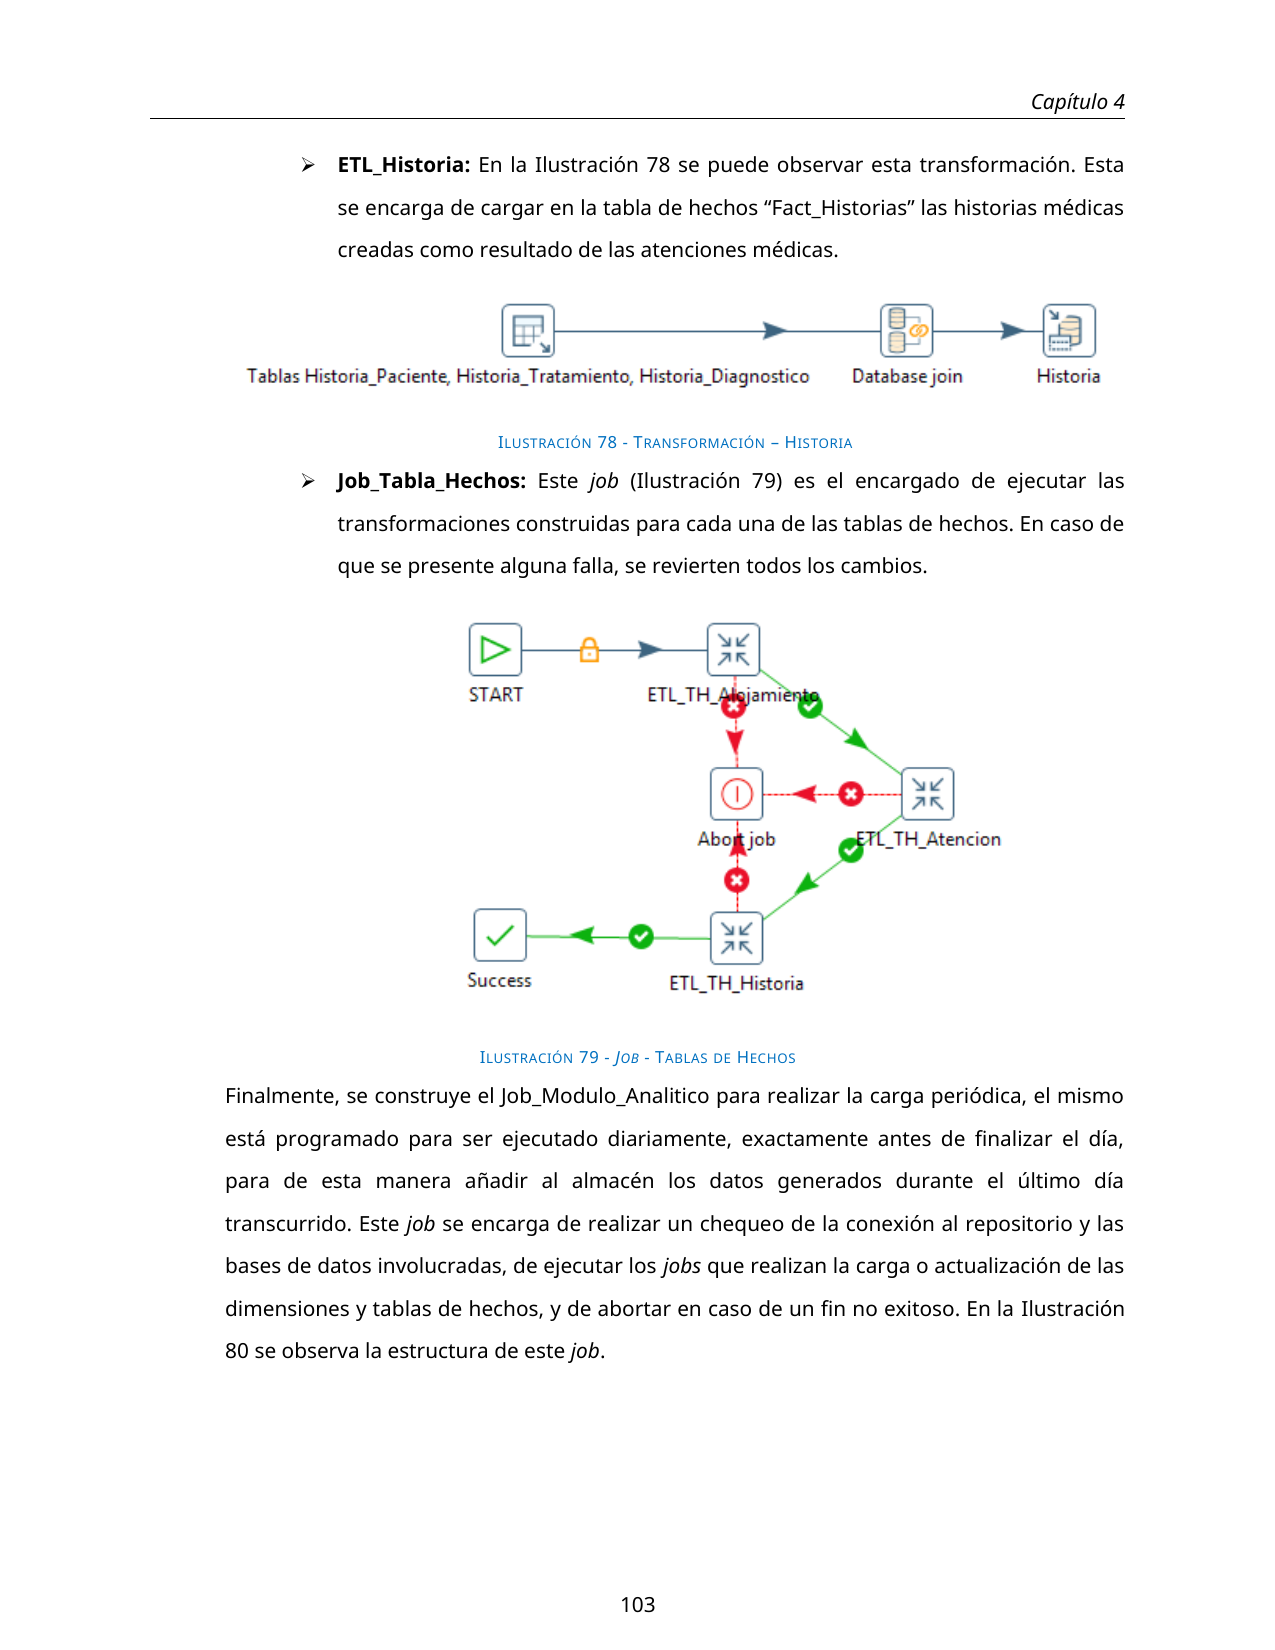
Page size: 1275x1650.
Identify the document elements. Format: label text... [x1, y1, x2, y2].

text Ilustración 78 - Transformación – Historia [225, 431, 1125, 454]
picture [225, 290, 1137, 405]
text Ilustración 79 - Job - Tablas de Hechos [150, 1046, 1125, 1068]
list Job_Tabla_Hechos: Este job (Ilustración 79) es el encargado de ejecutar las transformaciones construidas para cada una de las tablas de hechos. En caso de que se presente alguna falla, se revierten todos los cambios. [300, 466, 1125, 580]
picture [441, 606, 1022, 1020]
list ETL_Historia: En la Ilustración 78 se puede observar esta transformación. Esta se encarga de cargar en la tabla de hechos “Fact_Historias” las historias médicas creadas como resultado de las atenciones médicas. [300, 150, 1125, 264]
text Finalmente, se construye el Job_Modulo_Analitico para realizar la carga periódica, el mismo está programado para ser ejecutado diariamente, exactamente antes de finalizar el día, para de esta manera añadir al almacén los datos generados durante el último día transcurrido. Este job se encarga de realizar un chequeo de la conexión al repositorio y las bases de datos involucradas, de ejecutar los jobs que realizan la carga o actualización de las dimensiones y tablas de hechos, y de abortar en caso de un fin no exitoso. En la Ilustración 80 se observa la estructura de este job. [225, 1081, 1125, 1365]
